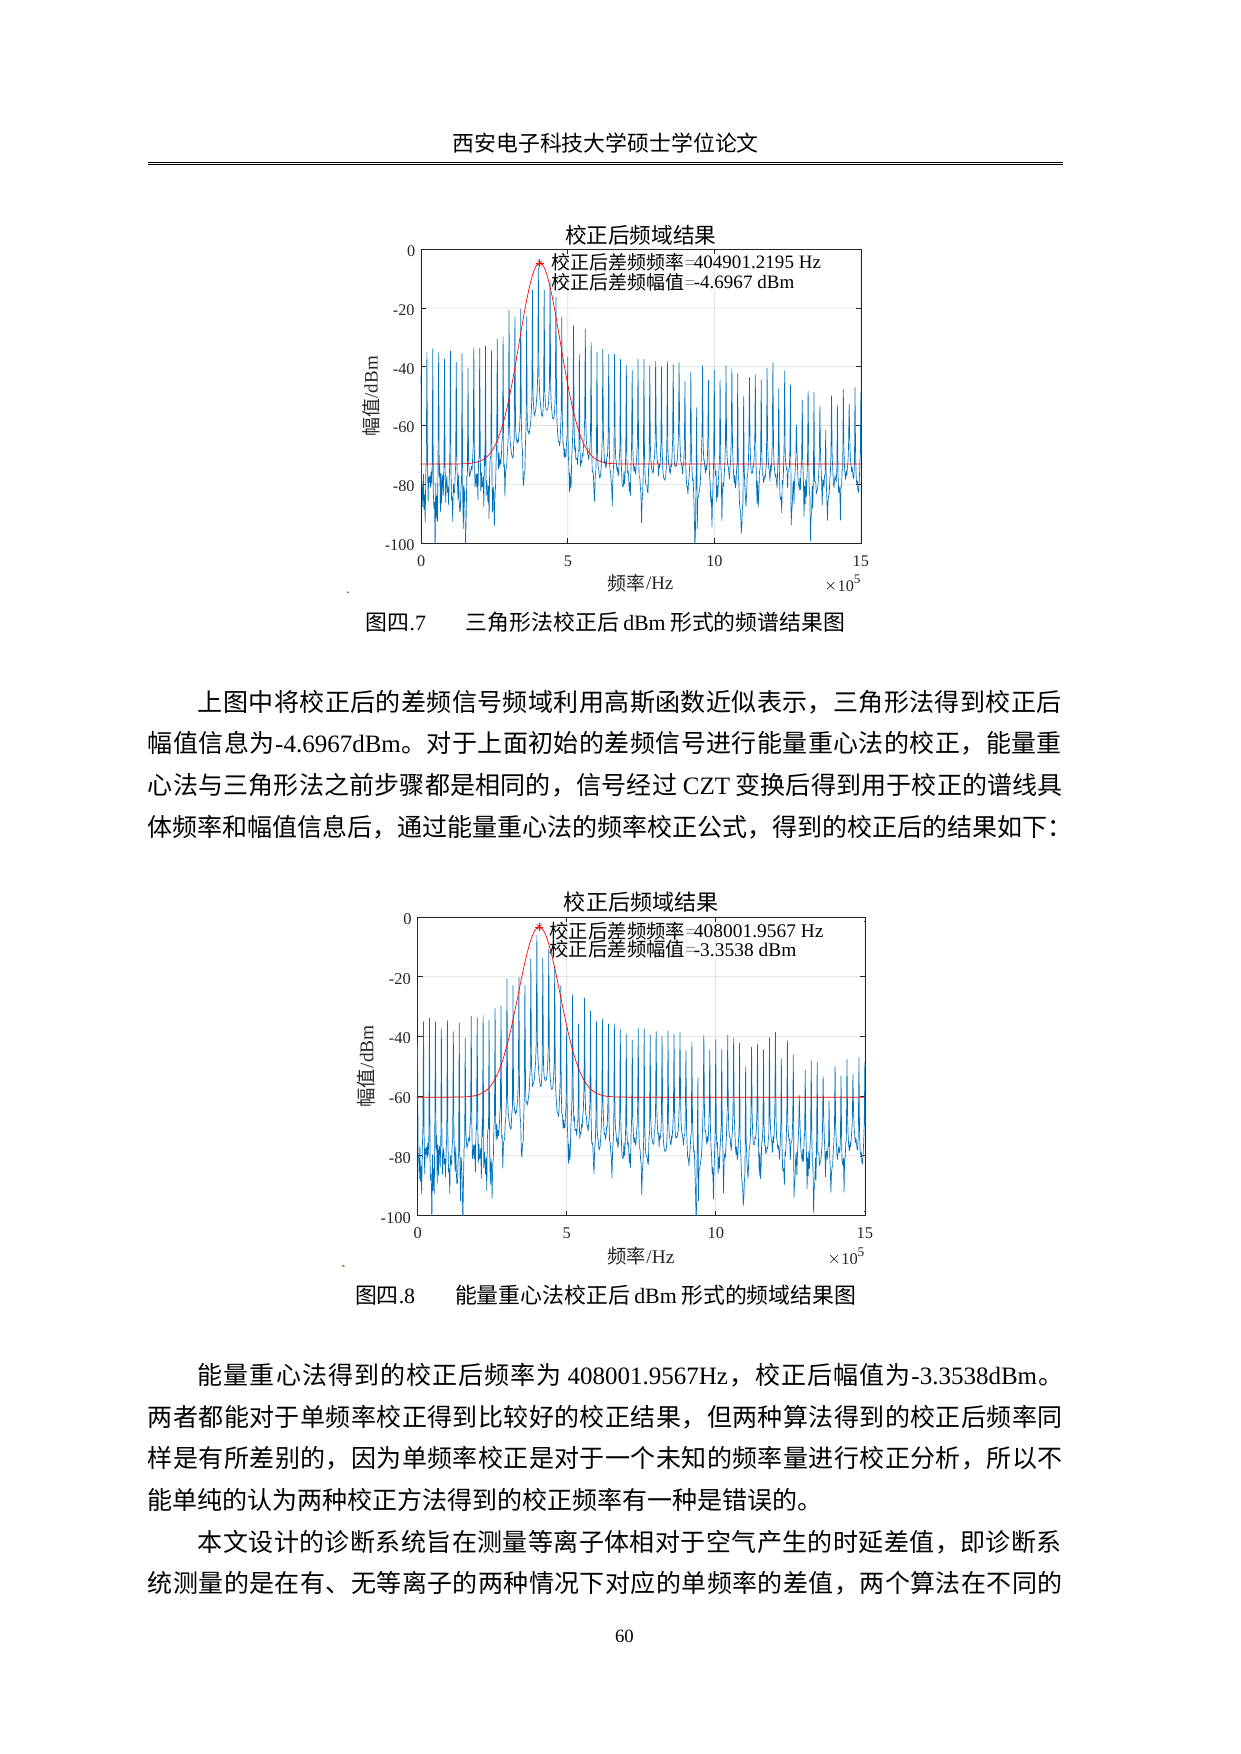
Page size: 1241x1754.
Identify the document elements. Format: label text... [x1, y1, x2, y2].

text 本文设计的诊断系统旨在测量等离子体相对于空气产生的时延差值，即诊断系统测量的是在有、无等离子的两种情况下对应的单频率的差值，两个算法在不同的应用场景下都是有较高的可信度，在较低信噪比的实验条件下，通过三角形法的得到的时延结果相较能量重心法的误差更小。 [148, 1518, 1063, 1601]
text 能量重心法得到的校正后频率为408001.9567Hz，校正后幅值为-3.3538dBm。两者都能对于单频率校正得到比较好的校正结果，但两种算法得到的校正后频率同样是有所差别的，因为单频率校正是对于一个未知的频率量进行校正分析，所以不能单纯的认为两种校正方法得到的校正频率有一种是错误的。 [148, 1351, 1063, 1518]
text 三角形法校正后dBm形式的频谱结果图 [148, 605, 1063, 637]
text 上图中将校正后的差频信号频域利用高斯函数近似表示，三角形法得到校正后幅值信息为-4.6967dBm。对于上面初始的差频信号进行能量重心法的校正，能量重心法与三角形法之前步骤都是相同的，信号经过CZT变换后得到用于校正的谱线具体频率和幅值信息后，通过能量重心法的频率校正公式，得到的校正后的结果如下： [148, 678, 1063, 844]
text 能量重心法校正后dBm形式的频域结果图 [148, 1278, 1063, 1310]
